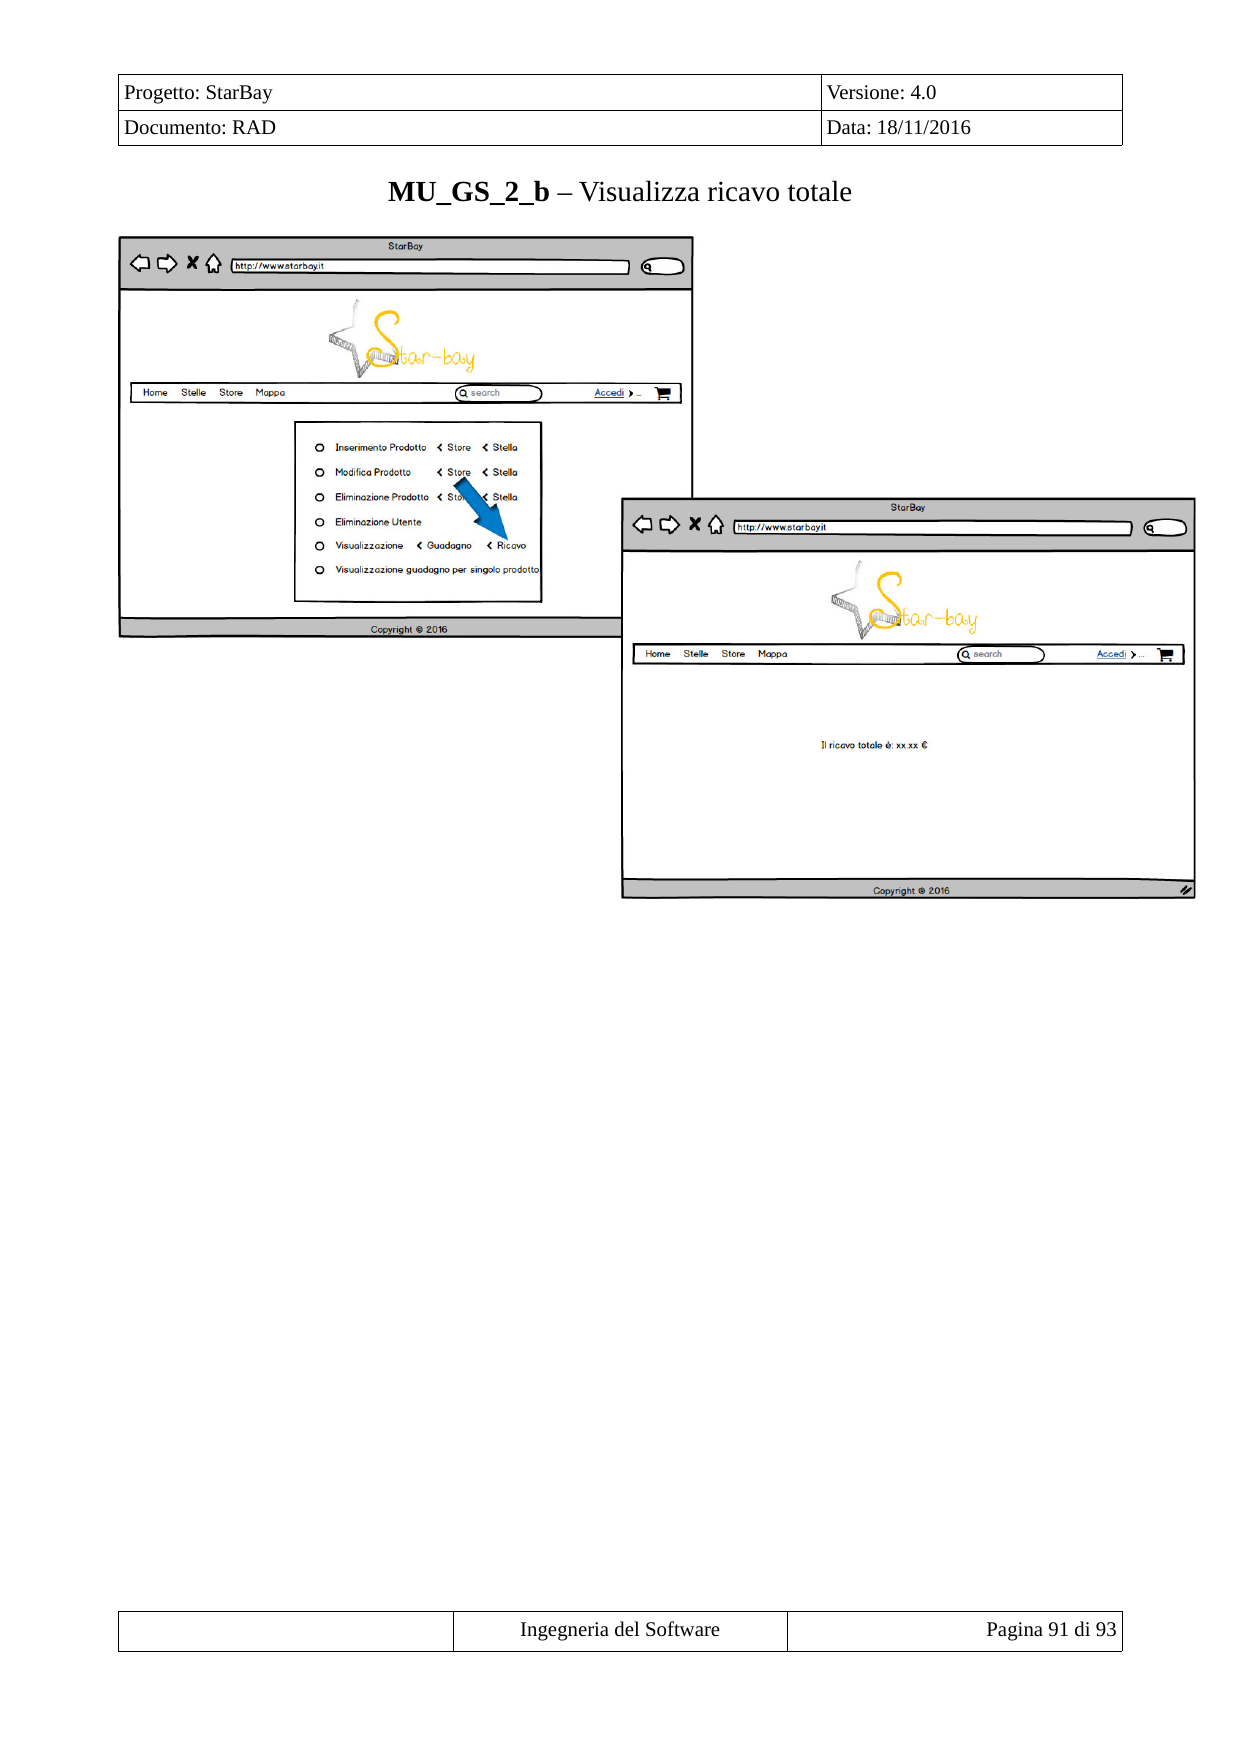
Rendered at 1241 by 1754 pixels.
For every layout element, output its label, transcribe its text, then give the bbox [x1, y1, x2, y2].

text MU_GS_2_b – Visualizza ricavo totale [118, 174, 1122, 207]
picture [118, 236, 1196, 899]
